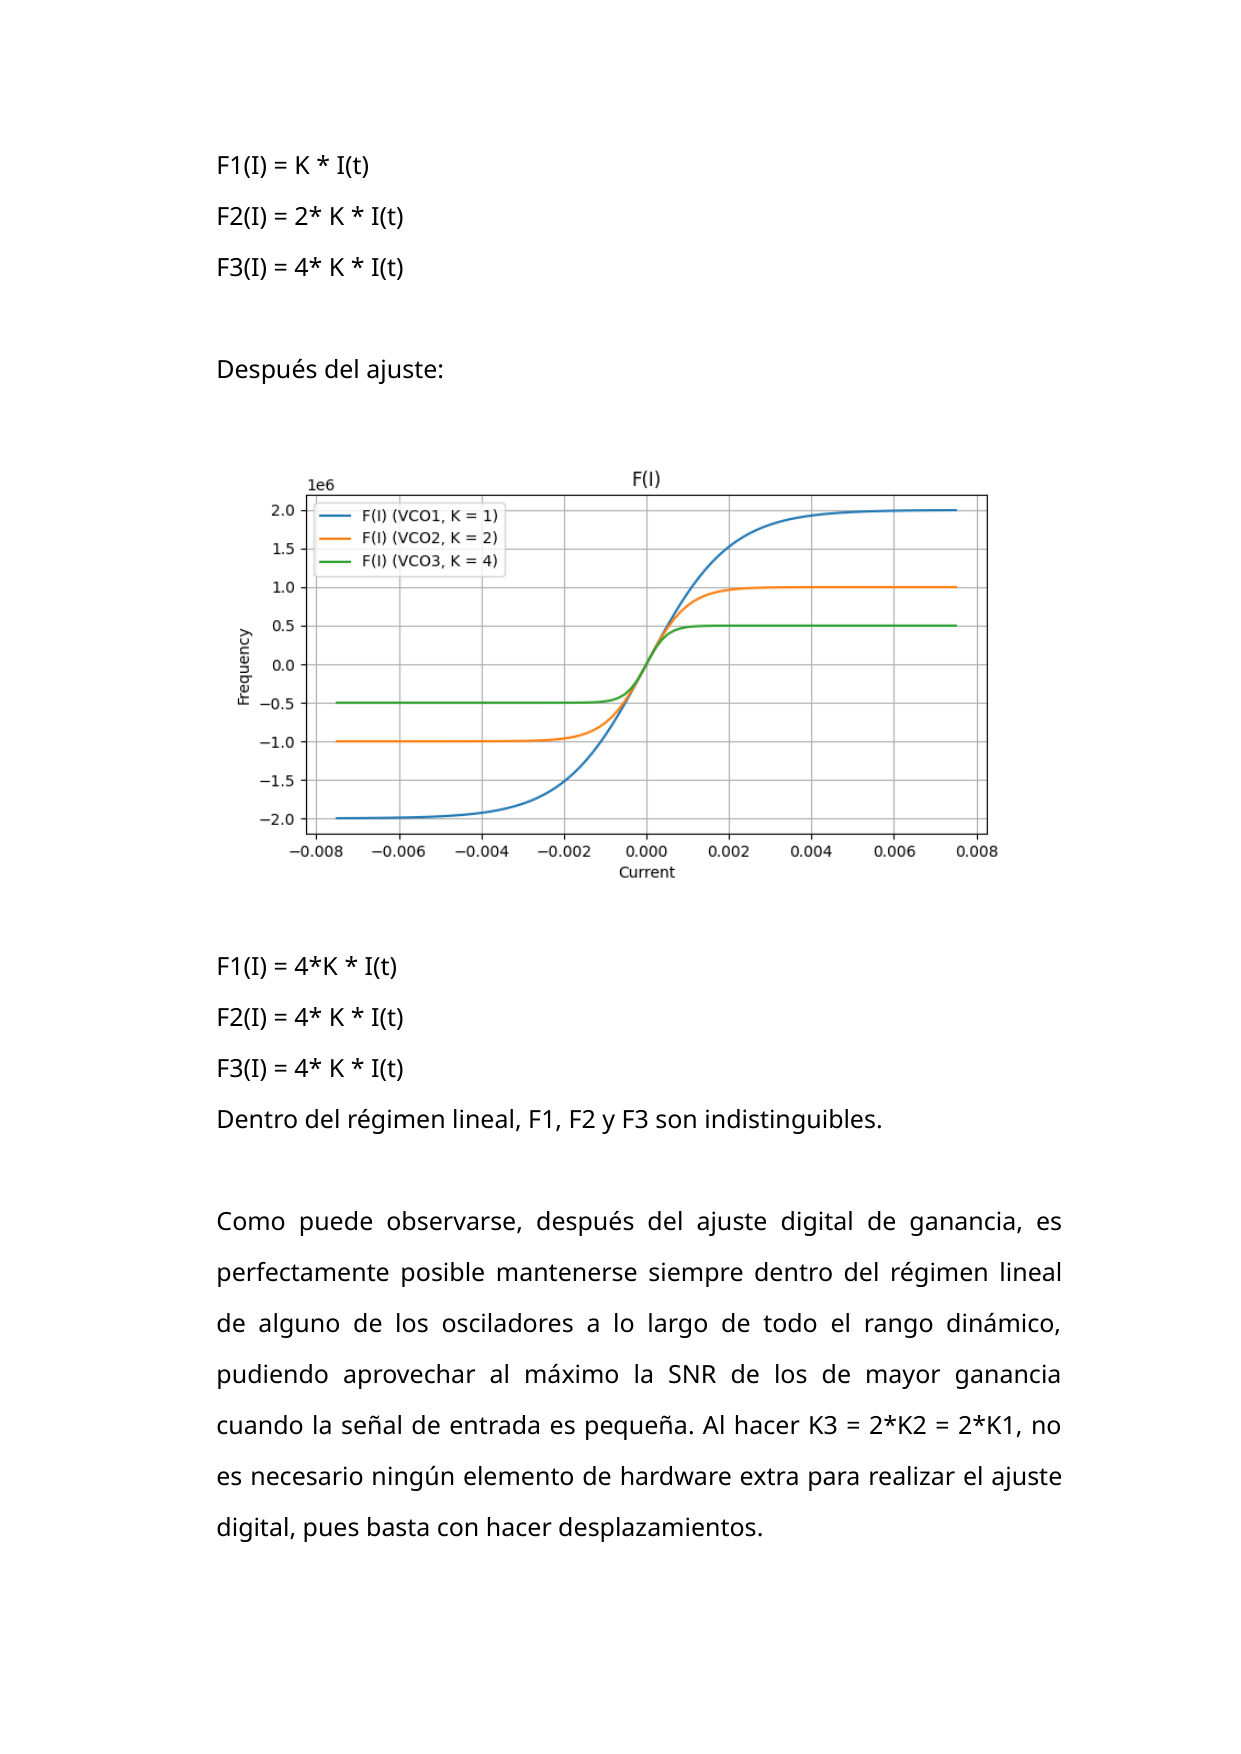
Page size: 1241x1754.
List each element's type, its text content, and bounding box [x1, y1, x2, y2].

list F1(I) = K * I(t) [216, 148, 1063, 182]
list Después del ajuste: [216, 352, 1063, 386]
list F3(I) = 4* K * I(t) [216, 250, 1063, 284]
picture [216, 453, 1010, 881]
list F1(I) = 4*K * I(t) [216, 948, 1063, 982]
list Dentro del régimen lineal, F1, F2 y F3 son indistinguibles. [216, 1101, 1063, 1136]
list F2(I) = 4* K * I(t) [216, 999, 1063, 1033]
list F3(I) = 4* K * I(t) [216, 1050, 1063, 1084]
list F2(I) = 2* K * I(t) [216, 199, 1063, 233]
list Como puede observarse, después del ajuste digital de ganancia, es perfectamente posible mantenerse siempre dentro del régimen lineal de alguno de los osciladores a lo largo de todo el rango dinámico, pudiendo aprovechar al máximo la SNR de los de mayor ganancia cuando la señal de entrada es pequeña. Al hacer K3 = 2*K2 = 2*K1, no es necesario ningún elemento de hardware extra para realizar el ajuste digital, pues basta con hacer desplazamientos. [216, 1203, 1063, 1544]
